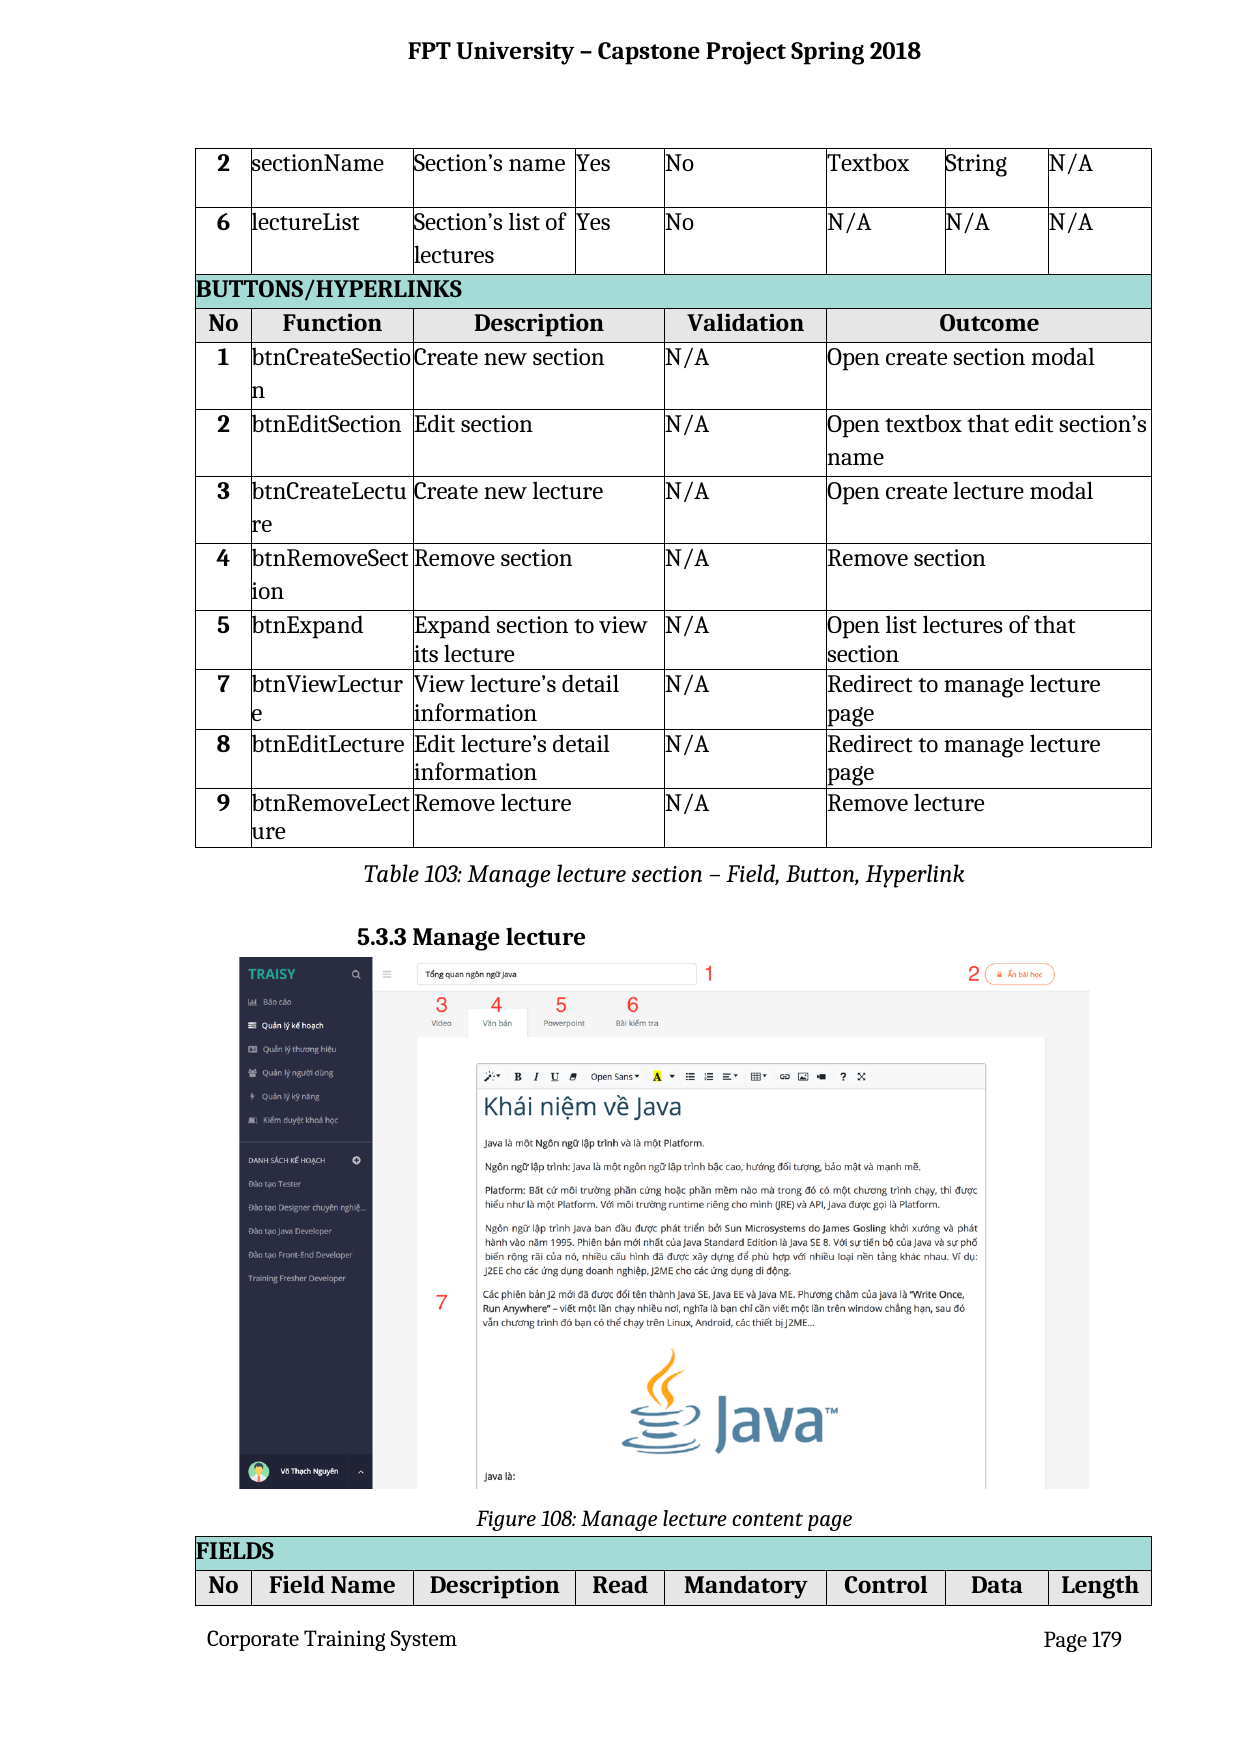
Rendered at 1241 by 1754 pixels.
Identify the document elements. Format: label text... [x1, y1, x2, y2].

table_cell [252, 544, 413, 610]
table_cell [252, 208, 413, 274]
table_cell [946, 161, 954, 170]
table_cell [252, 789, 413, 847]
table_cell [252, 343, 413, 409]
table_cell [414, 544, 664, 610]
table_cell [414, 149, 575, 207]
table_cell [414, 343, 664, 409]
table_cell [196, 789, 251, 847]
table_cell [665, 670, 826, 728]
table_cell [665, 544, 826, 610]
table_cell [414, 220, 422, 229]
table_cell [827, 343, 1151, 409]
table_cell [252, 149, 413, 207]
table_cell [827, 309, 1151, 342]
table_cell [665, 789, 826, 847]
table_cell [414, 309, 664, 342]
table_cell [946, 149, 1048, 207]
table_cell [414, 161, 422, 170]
picture [239, 957, 1090, 1489]
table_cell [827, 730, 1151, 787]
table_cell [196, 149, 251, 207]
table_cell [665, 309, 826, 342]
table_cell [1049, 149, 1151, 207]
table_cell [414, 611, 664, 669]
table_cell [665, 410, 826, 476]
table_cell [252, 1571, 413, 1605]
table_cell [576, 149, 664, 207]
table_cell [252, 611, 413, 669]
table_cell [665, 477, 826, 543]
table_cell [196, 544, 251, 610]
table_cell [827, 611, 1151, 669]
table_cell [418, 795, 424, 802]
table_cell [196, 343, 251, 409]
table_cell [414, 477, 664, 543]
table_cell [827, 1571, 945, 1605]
subtitle 5.3.3 Manage lecture [357, 923, 1124, 952]
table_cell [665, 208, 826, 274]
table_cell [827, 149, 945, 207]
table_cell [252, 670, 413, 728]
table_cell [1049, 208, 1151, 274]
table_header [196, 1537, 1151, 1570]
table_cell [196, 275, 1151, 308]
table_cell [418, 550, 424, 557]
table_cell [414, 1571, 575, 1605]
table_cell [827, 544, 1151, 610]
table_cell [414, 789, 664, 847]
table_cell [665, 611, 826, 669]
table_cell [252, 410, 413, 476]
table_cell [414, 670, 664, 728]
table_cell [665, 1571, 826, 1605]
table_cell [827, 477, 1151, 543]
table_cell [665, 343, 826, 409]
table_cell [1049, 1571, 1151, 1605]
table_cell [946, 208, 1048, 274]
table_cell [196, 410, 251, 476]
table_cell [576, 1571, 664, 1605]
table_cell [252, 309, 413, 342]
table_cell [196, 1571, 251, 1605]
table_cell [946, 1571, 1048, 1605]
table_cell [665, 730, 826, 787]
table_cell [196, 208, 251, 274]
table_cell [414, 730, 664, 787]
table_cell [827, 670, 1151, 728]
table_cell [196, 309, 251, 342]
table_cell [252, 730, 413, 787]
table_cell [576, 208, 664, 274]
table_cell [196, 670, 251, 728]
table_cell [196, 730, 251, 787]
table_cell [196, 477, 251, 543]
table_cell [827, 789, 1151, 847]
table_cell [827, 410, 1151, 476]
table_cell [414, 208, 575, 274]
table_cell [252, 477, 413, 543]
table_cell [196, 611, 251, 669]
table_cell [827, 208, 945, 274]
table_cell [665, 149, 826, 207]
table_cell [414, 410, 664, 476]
